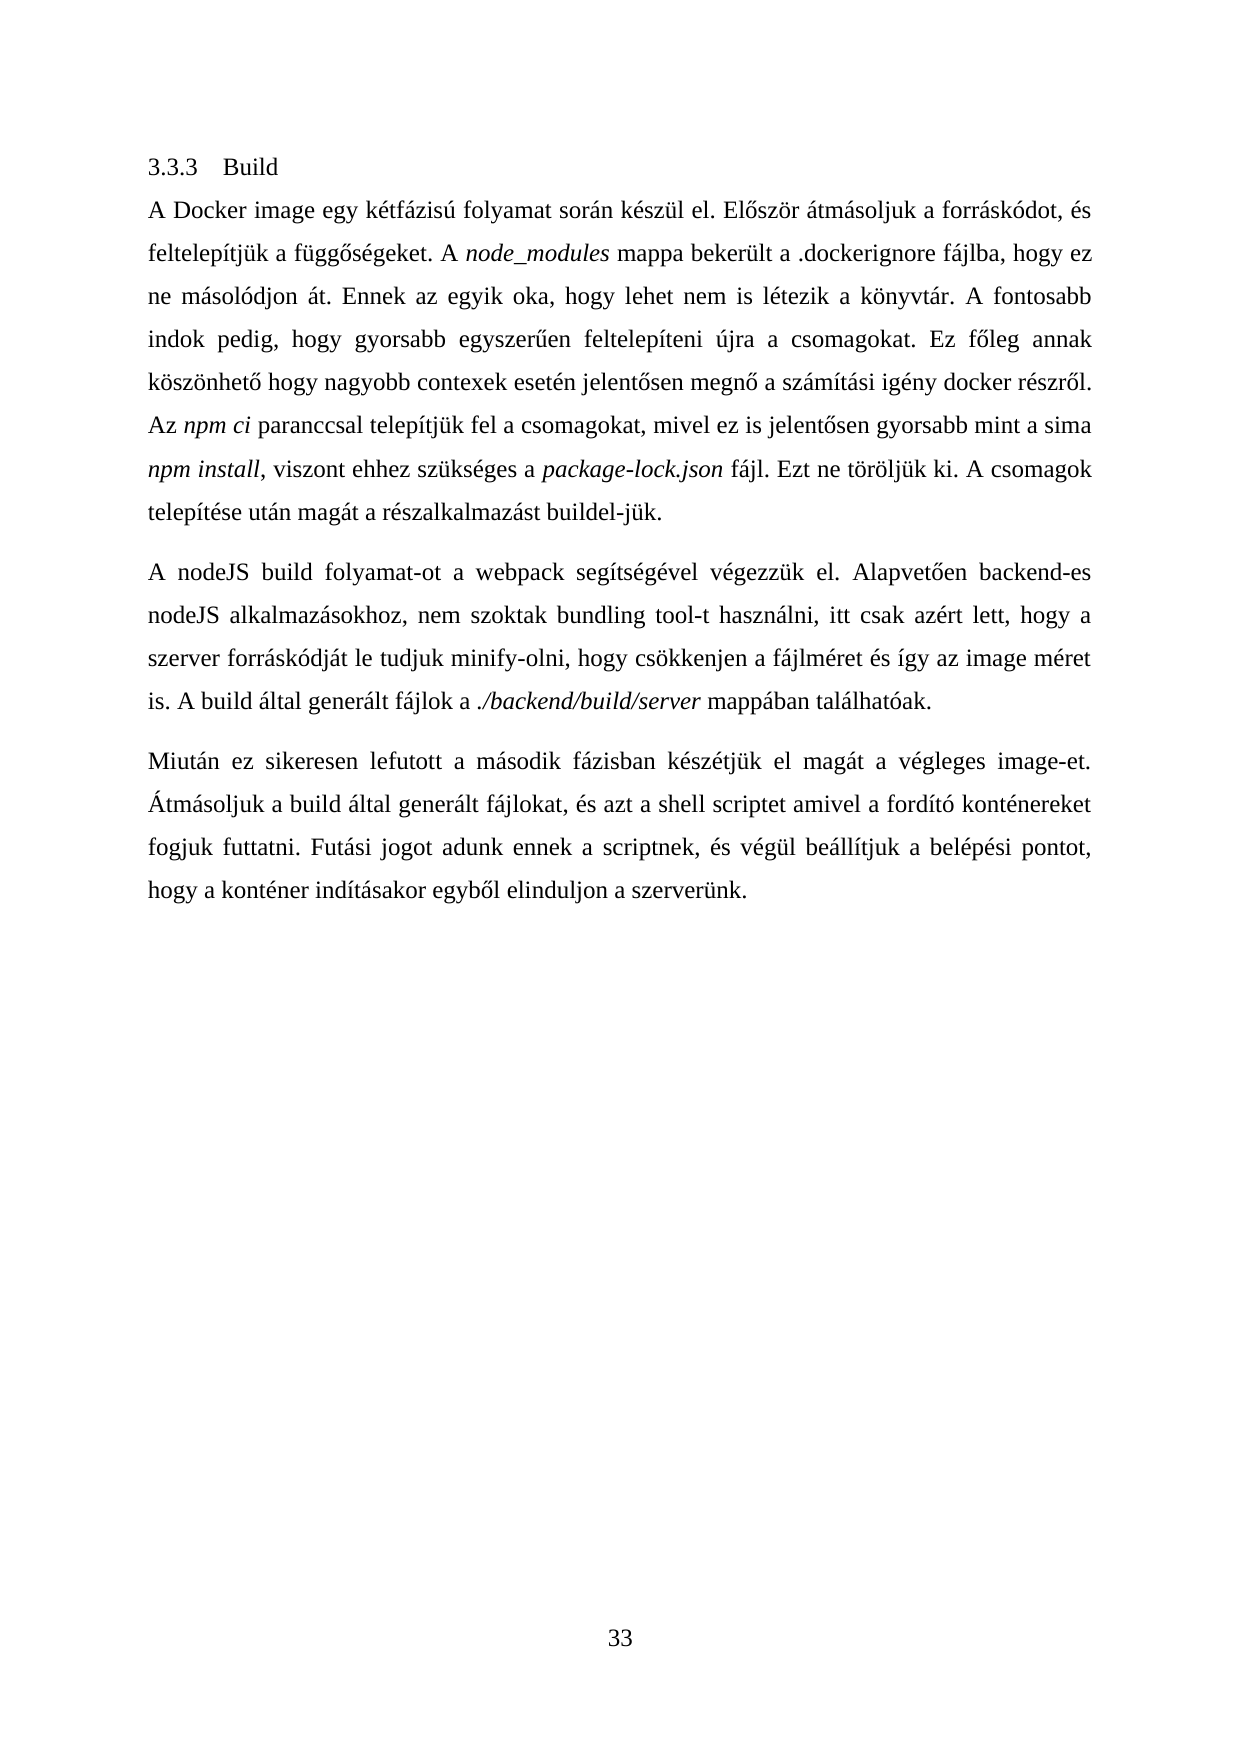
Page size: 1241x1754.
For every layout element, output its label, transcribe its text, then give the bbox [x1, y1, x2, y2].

text Miután ez sikeresen lefutott a második fázisban készétjük el magát a végleges image-et. Átmásoljuk a build által generált fájlokat, és azt a shell scriptet amivel a fordító konténereket fogjuk futtatni. Futási jogot adunk ennek a scriptnek, és végül beállítjuk a belépési pontot, hogy a konténer indításakor egyből elinduljon a szerverünk. [148, 746, 1093, 904]
text A nodeJS build folyamat-ot a webpack segítségével végezzük el. Alapvetően backend-es nodeJS alkalmazásokhoz, nem szoktak bundling tool-t használni, itt csak azért lett, hogy a szerver forráskódját le tudjuk minify-olni, hogy csökkenjen a fájlméret és így az image méret is. A build által generált fájlok a ./backend/build/server mappában találhatóak. [148, 557, 1093, 715]
text A Docker image egy kétfázisú folyamat során készül el. Először átmásoljuk a forráskódot, és feltelepítjük a függőségeket. A node_modules mappa bekerült a .dockerignore fájlba, hogy ez ne másolódjon át. Ennek az egyik oka, hogy lehet nem is létezik a könyvtár. A fontosabb indok pedig, hogy gyorsabb egyszerűen feltelepíteni újra a csomagokat. Ez főleg annak köszönhető hogy nagyobb contexek esetén jelentősen megnő a számítási igény docker részről. Az npm ci paranccsal telepítjük fel a csomagokat, mivel ez is jelentősen gyorsabb mint a sima npm install, viszont ehhez szükséges a package-lock.json fájl. Ezt ne töröljük ki. A csomagok telepítése után magát a részalkalmazást buildel-jük. [148, 195, 1093, 526]
subtitle Build [148, 152, 1093, 181]
